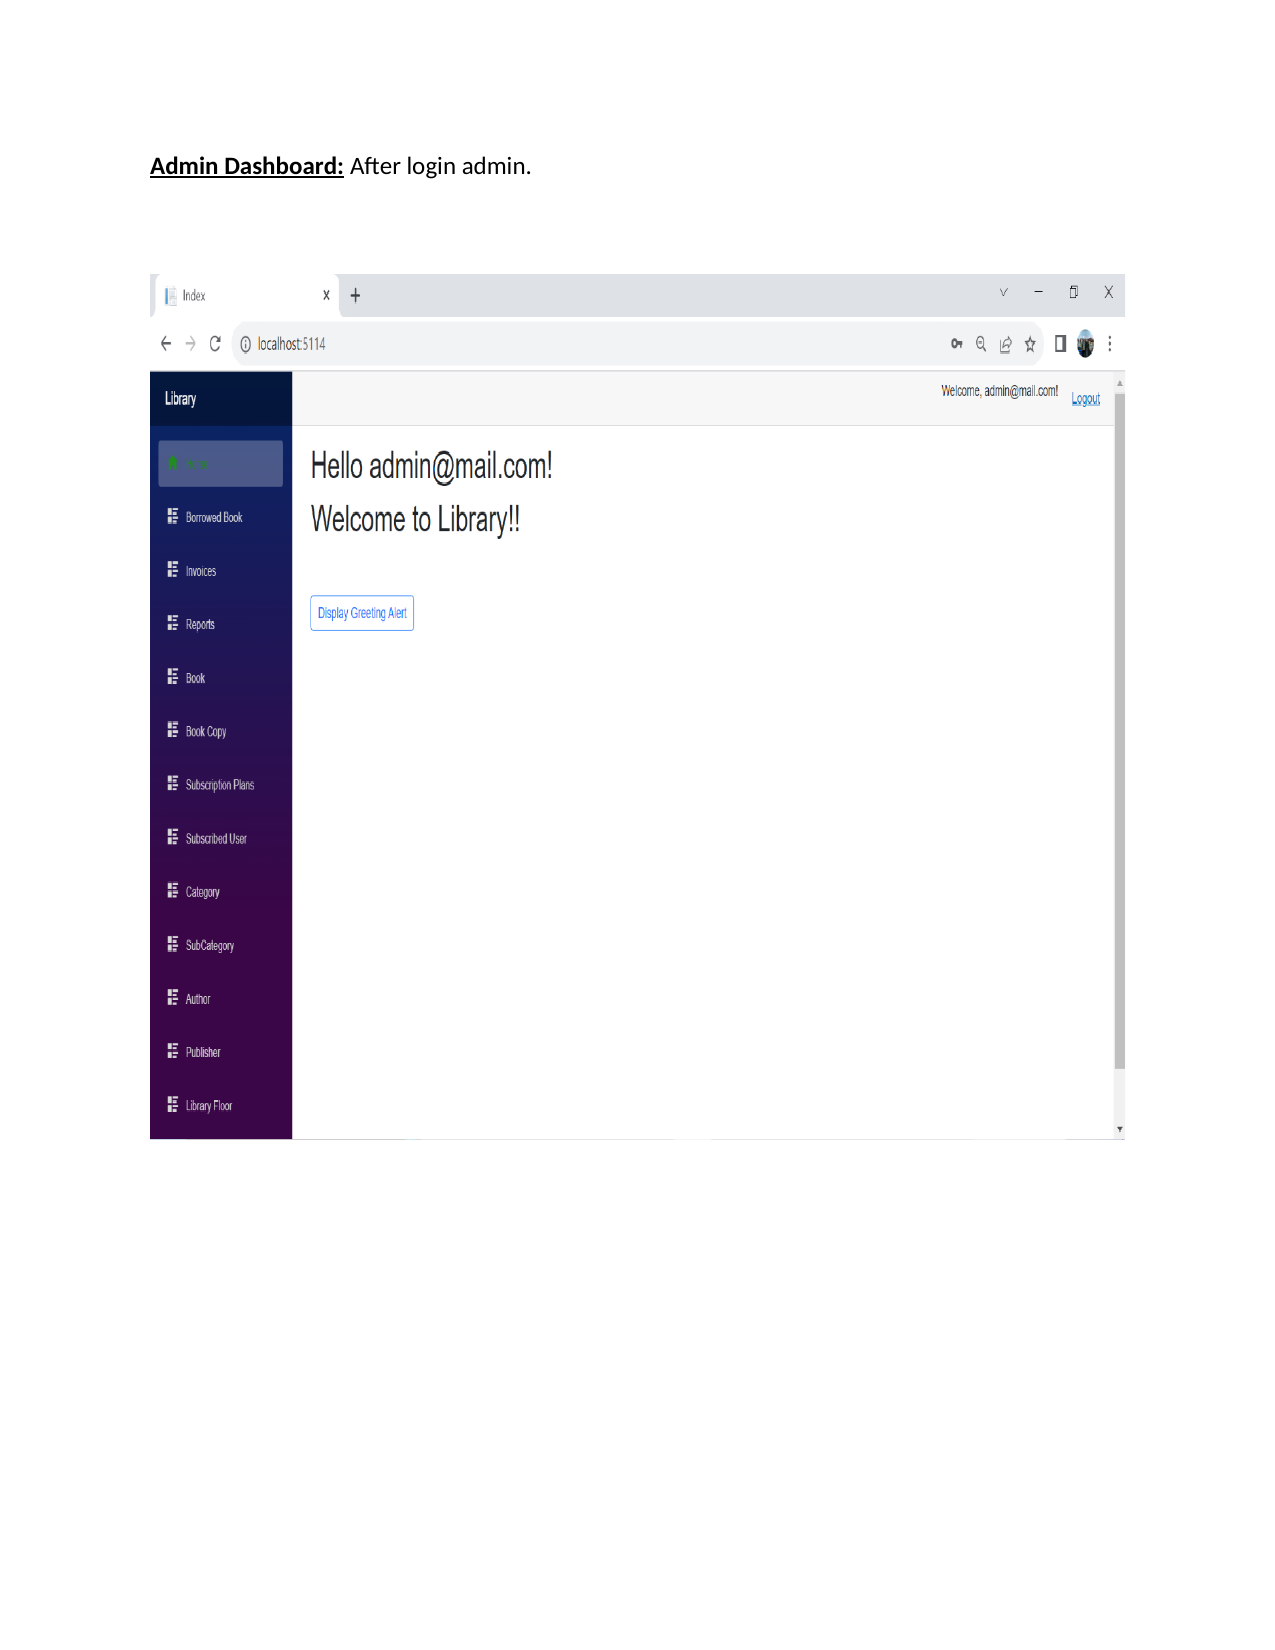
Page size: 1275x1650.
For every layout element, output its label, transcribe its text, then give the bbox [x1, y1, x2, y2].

picture [150, 274, 1125, 1140]
text Admin Dashboard: After login admin. [150, 150, 1125, 181]
